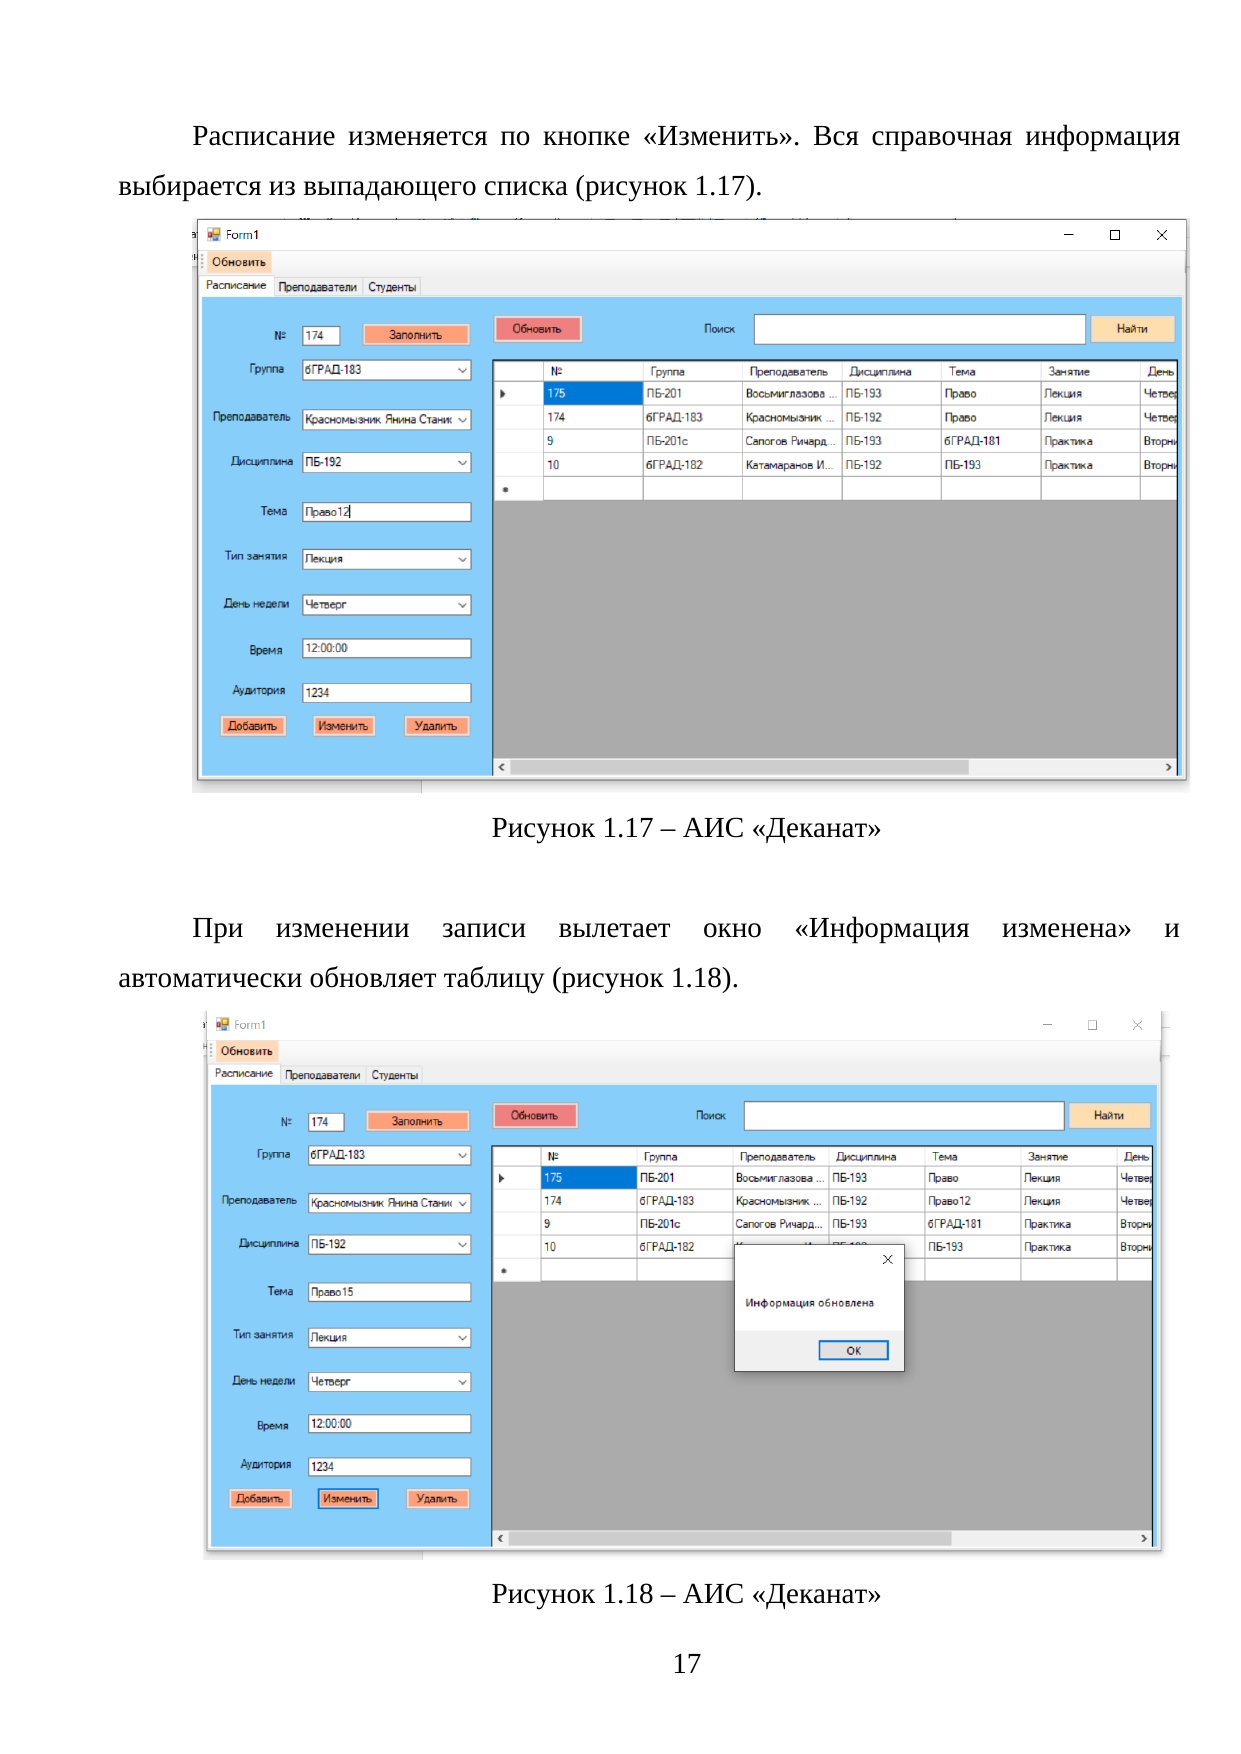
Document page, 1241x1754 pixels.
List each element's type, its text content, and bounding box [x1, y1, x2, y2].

text Рисунок 1.18 – АИС «Деканат» [118, 1576, 1181, 1610]
picture [192, 218, 1191, 793]
text Расписание изменяется по кнопке «Изменить». Вся справочная информация выбирается из выпадающего списка (рисунок 1.17). [118, 118, 1181, 202]
text Рисунок 1.17 – АИС «Деканат» [118, 810, 1181, 843]
picture [203, 1011, 1170, 1560]
text При изменении записи вылетает окно «Информация изменена» и автоматически обновляет таблицу (рисунок 1.18). [118, 910, 1181, 994]
